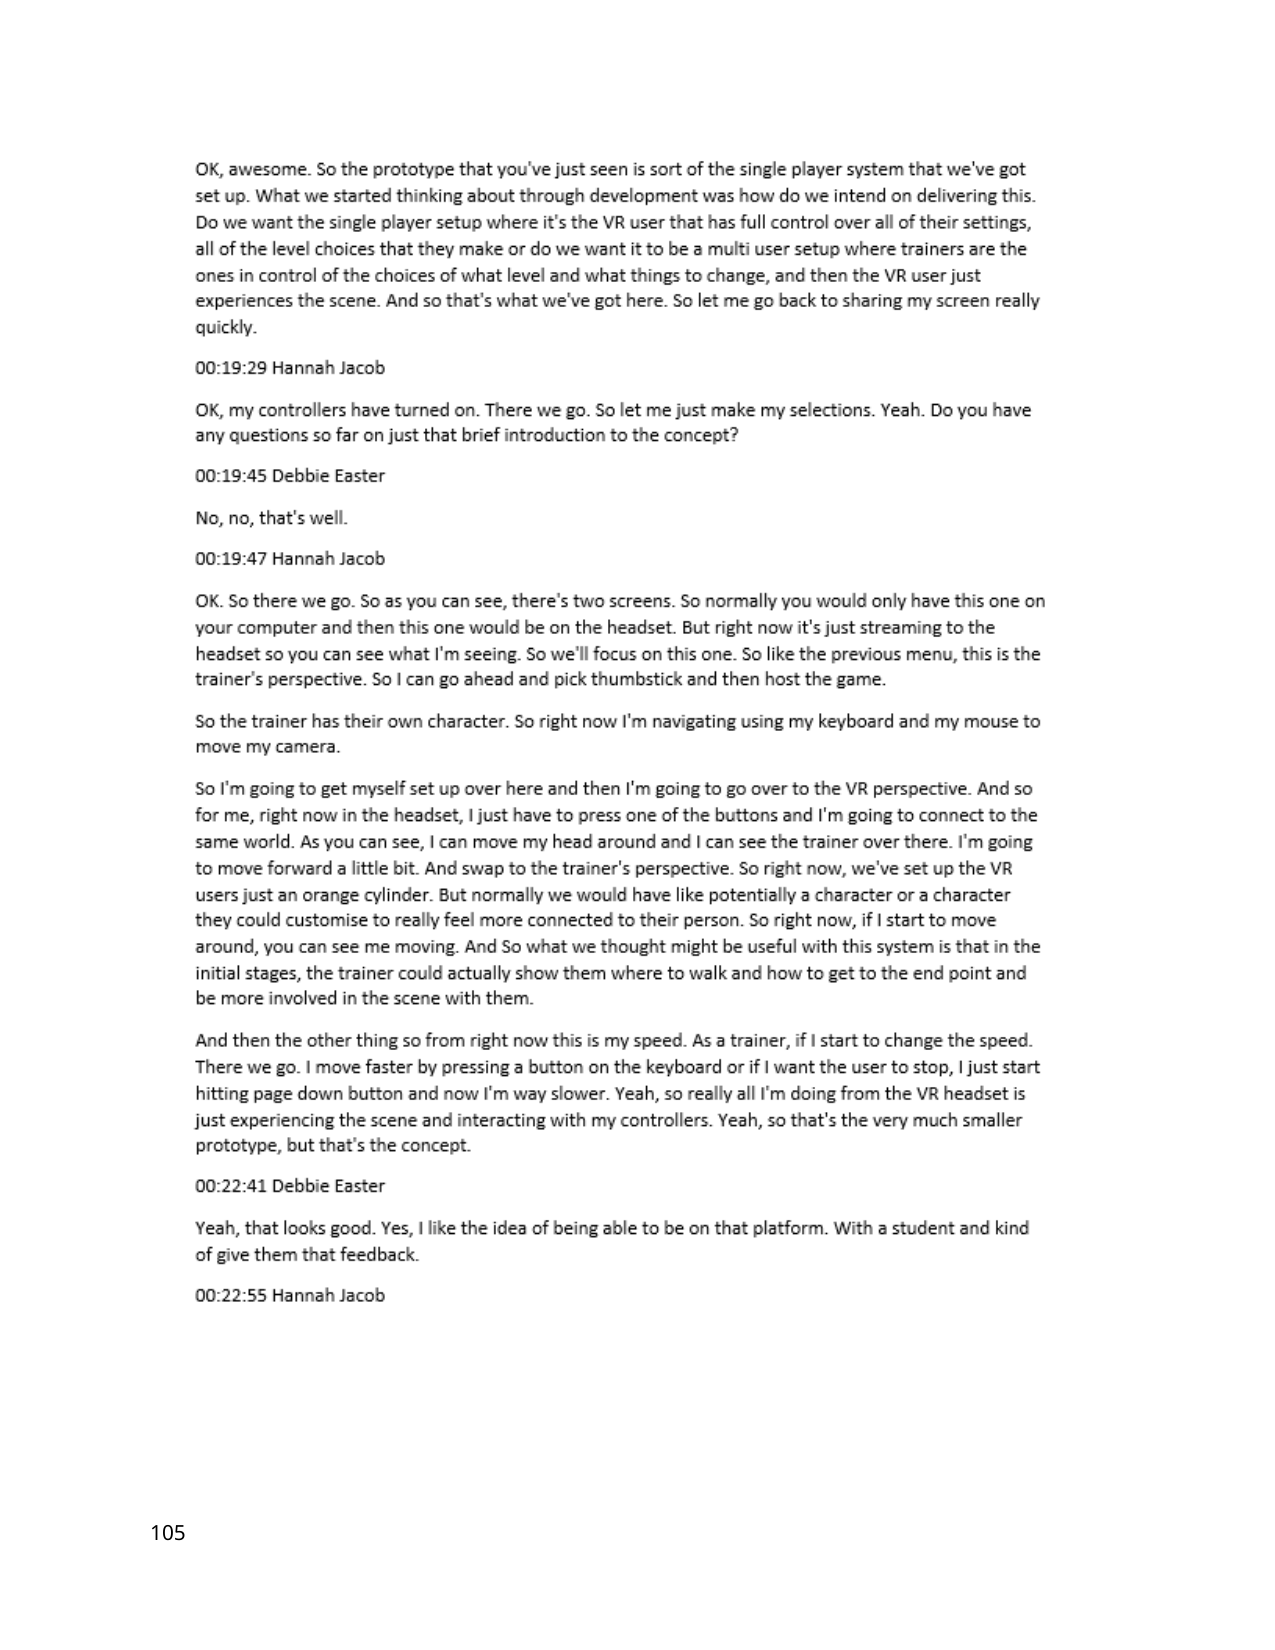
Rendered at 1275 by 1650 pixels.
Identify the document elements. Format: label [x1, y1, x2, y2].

picture [180, 150, 1095, 1330]
